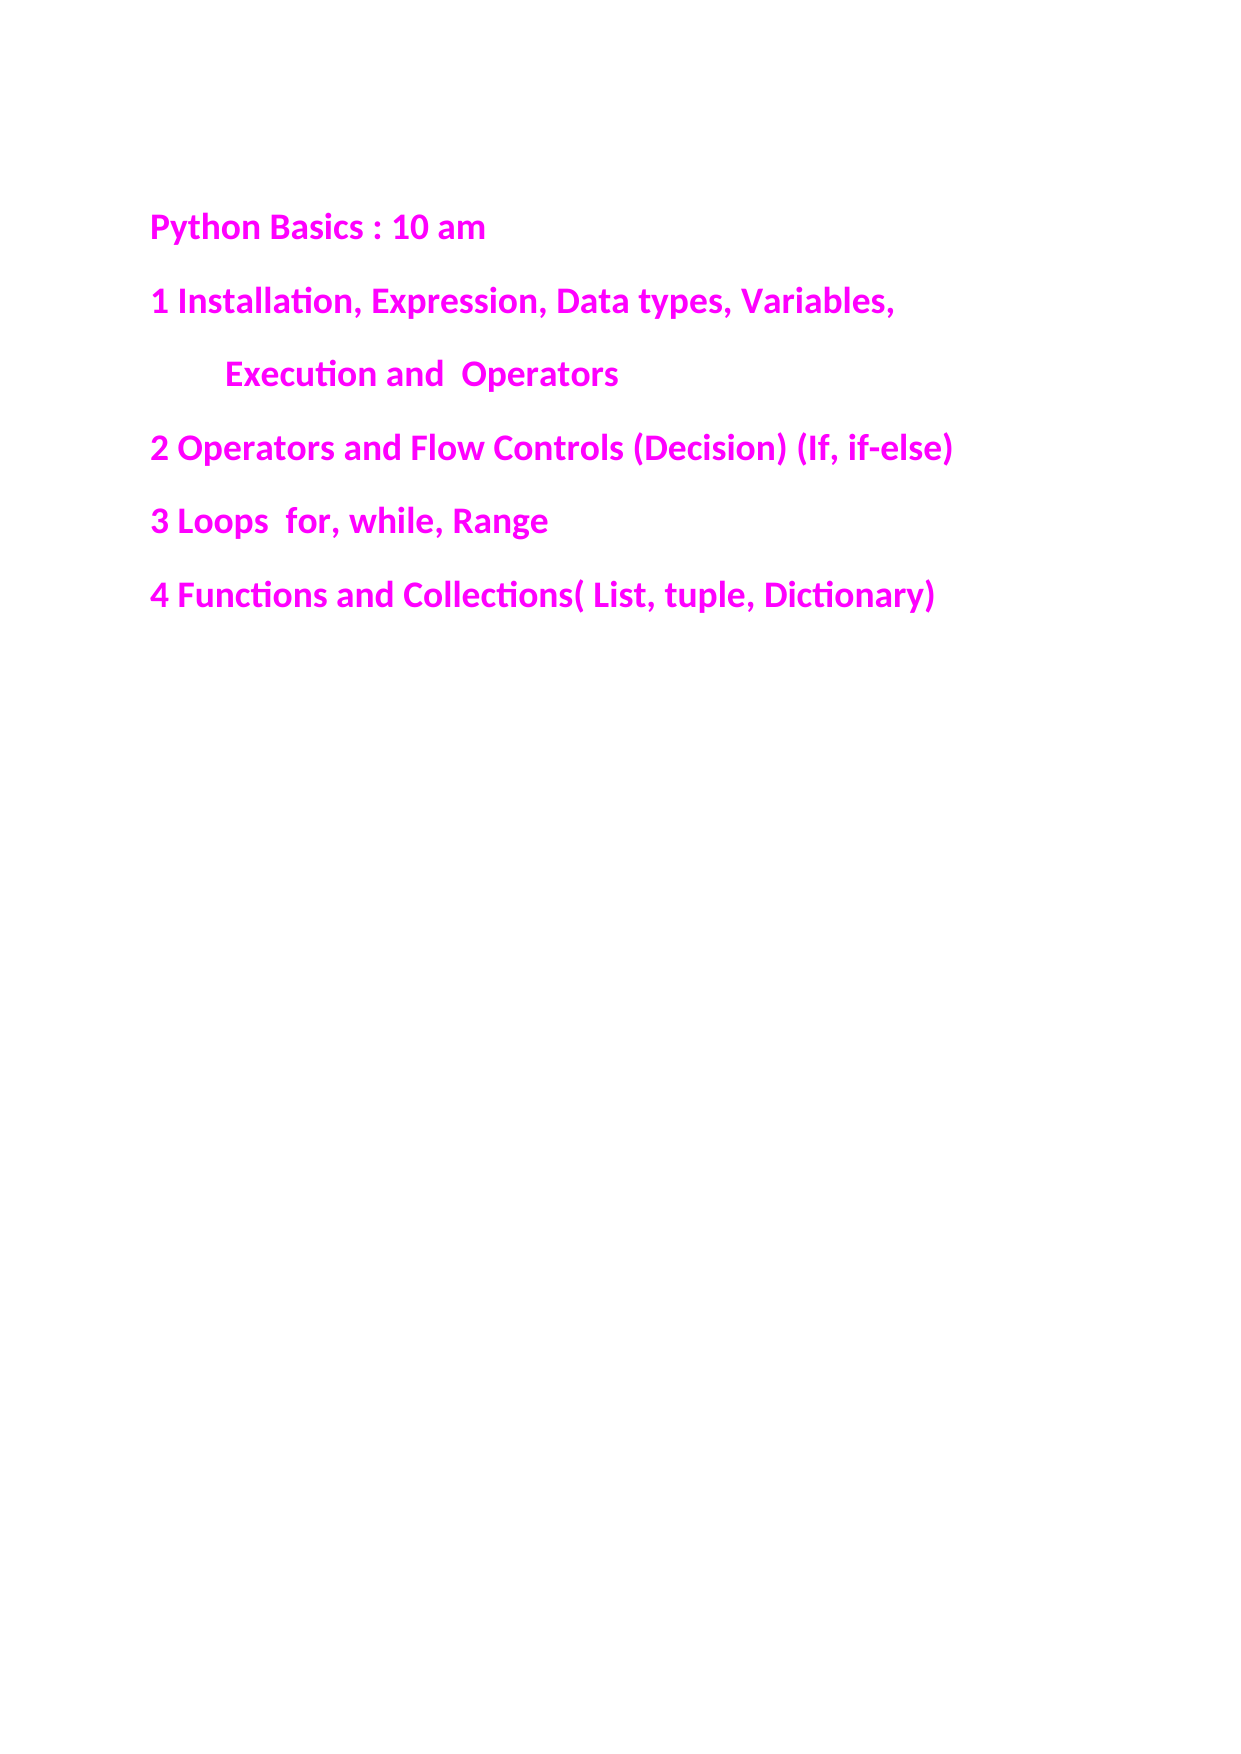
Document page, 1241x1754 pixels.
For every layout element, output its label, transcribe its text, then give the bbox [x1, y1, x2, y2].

text 3 Loops for, while, Range [150, 497, 1090, 543]
text 1 Installation, Expression, Data types, Variables, [150, 277, 1090, 322]
text 4 Functions and Collections( List, tuple, Dictionary) [150, 571, 1090, 617]
text Python Basics : 10 am [150, 203, 1090, 249]
text Execution and Operators [150, 350, 1090, 396]
text 2 Operators and Flow Controls (Decision) (If, if-else) [150, 424, 1090, 469]
